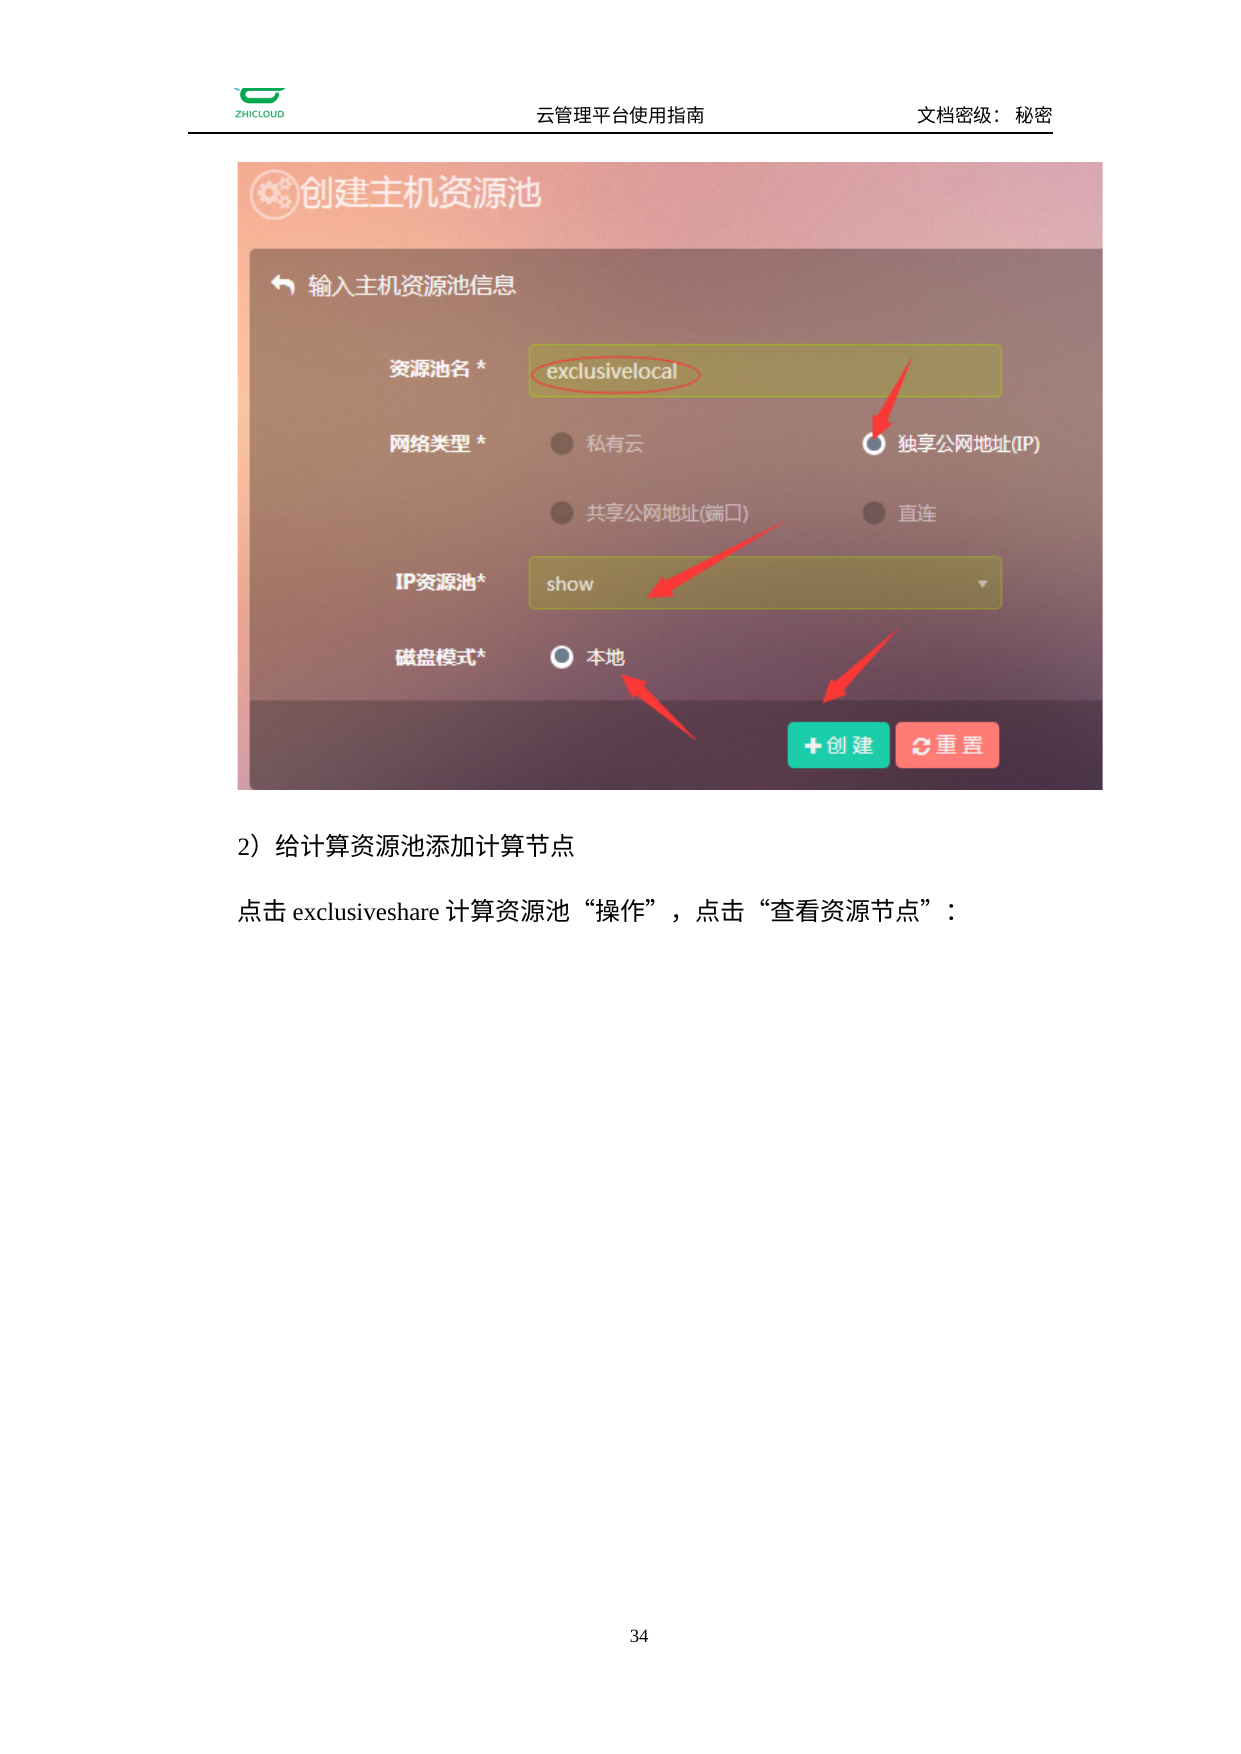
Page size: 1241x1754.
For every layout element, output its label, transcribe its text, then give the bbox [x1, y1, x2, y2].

picture [225, 88, 293, 122]
picture [237, 162, 1103, 790]
text 2）给计算资源池添加计算节点 [187, 812, 1053, 877]
text 点击exclusiveshare计算资源池“操作”，点击“查看资源节点”： [187, 877, 1053, 942]
